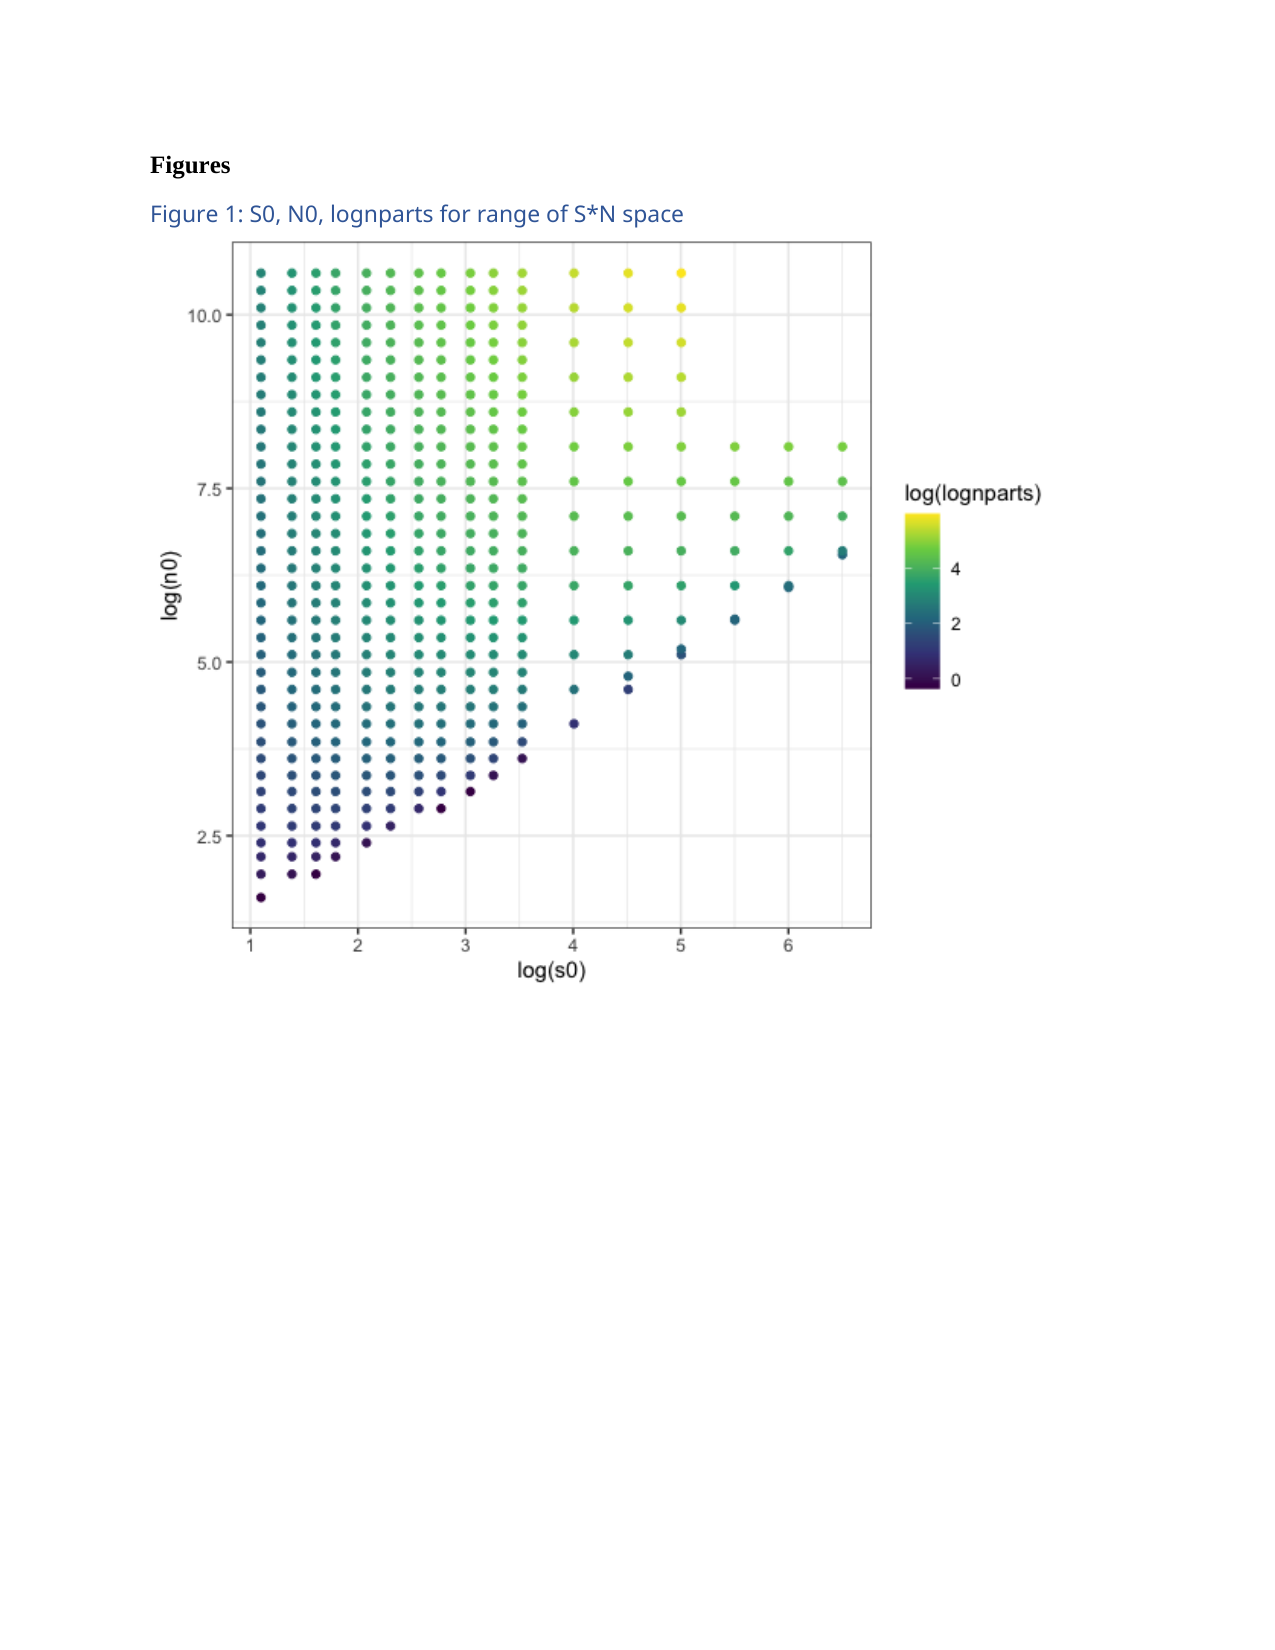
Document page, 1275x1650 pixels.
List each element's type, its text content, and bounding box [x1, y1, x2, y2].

text Figures [150, 150, 1125, 179]
subtitle Figure 1: S0, N0, lognparts for range of S*N space [150, 198, 1125, 229]
picture [150, 231, 1064, 993]
